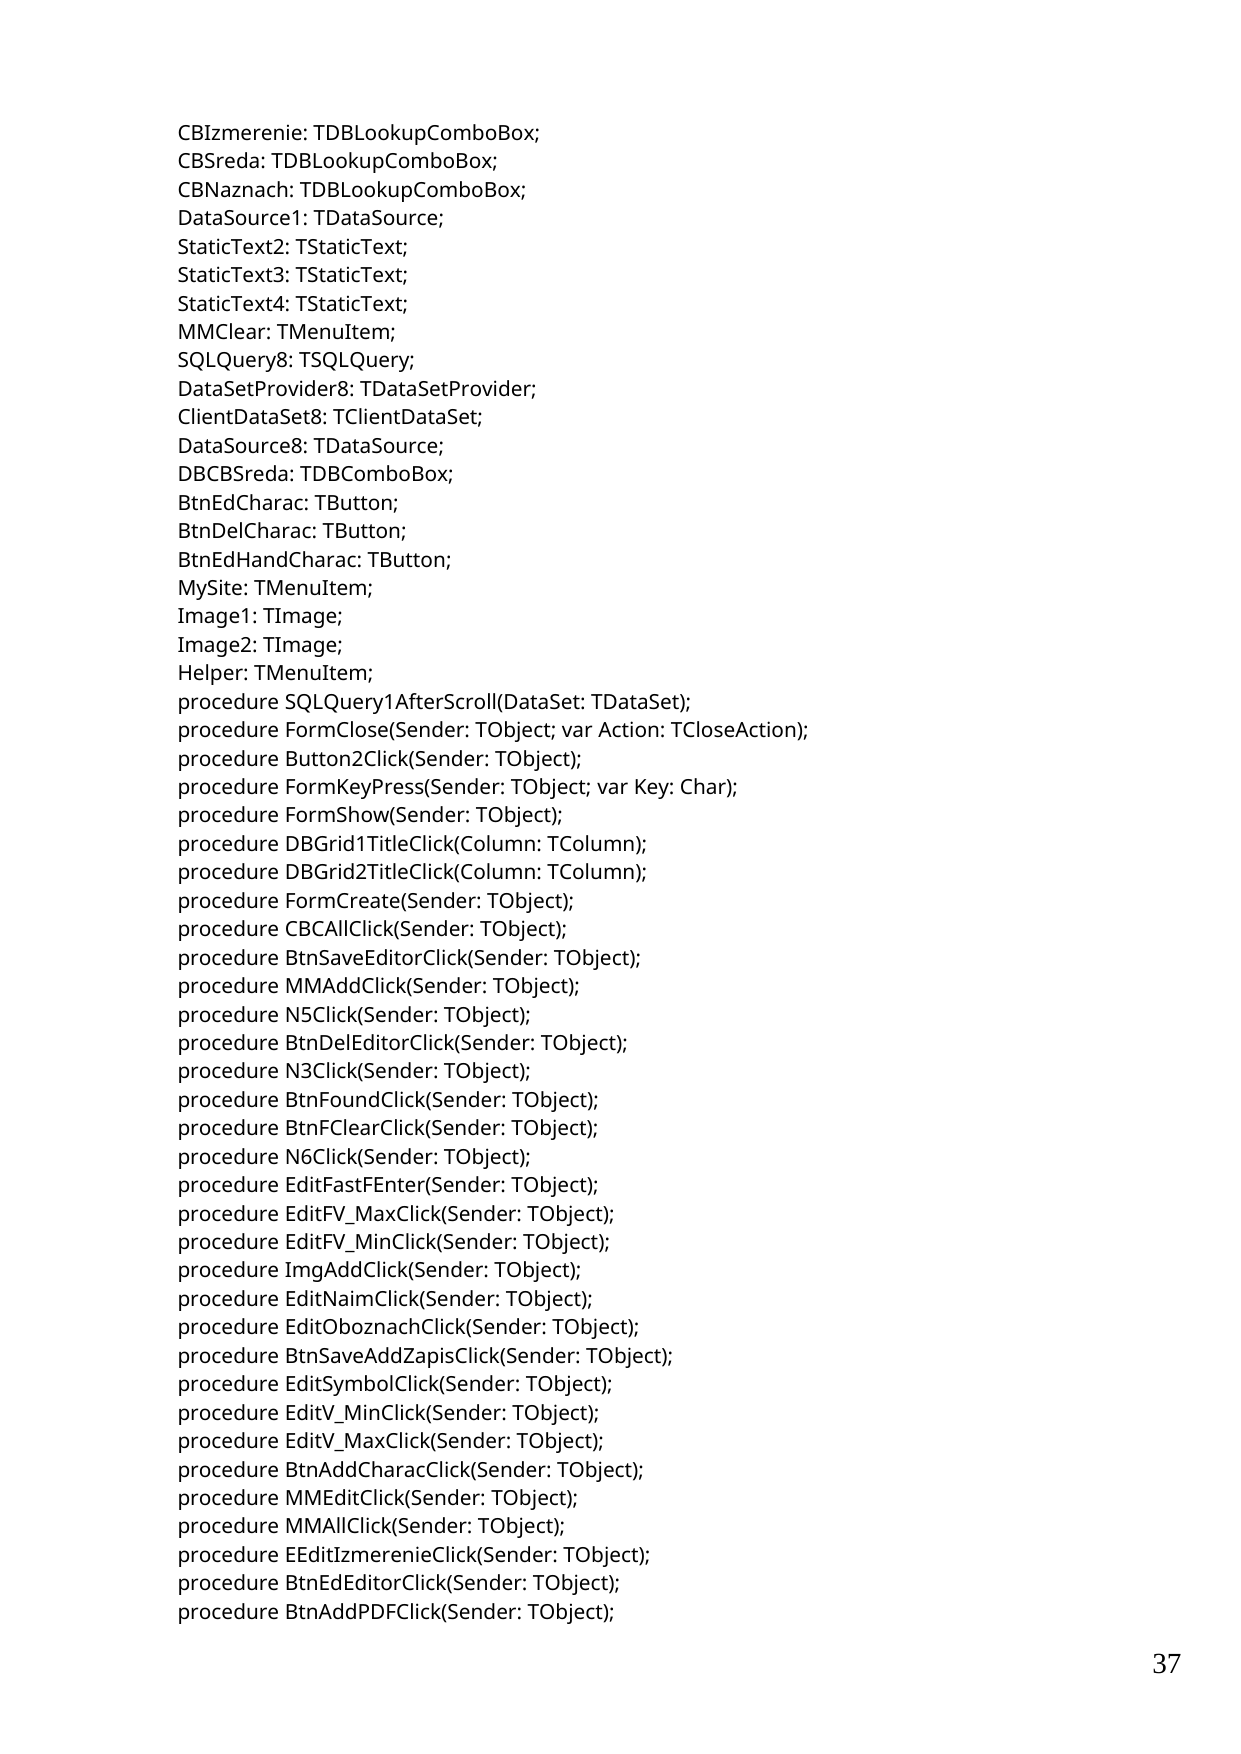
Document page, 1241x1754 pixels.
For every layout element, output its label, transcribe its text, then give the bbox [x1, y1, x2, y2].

text procedure BtnSaveAddZapisClick(Sender: TObject); [177, 1341, 1181, 1369]
text procedure CBCAllClick(Sender: TObject); [177, 914, 1181, 943]
text DataSetProvider8: TDataSetProvider; [177, 374, 1181, 402]
text procedure BtnFClearClick(Sender: TObject); [177, 1113, 1181, 1142]
text procedure MMEditClick(Sender: TObject); [177, 1483, 1181, 1512]
text procedure N6Click(Sender: TObject); [177, 1142, 1181, 1170]
text procedure EditV_MinClick(Sender: TObject); [177, 1398, 1181, 1426]
text DataSource1: TDataSource; [177, 203, 1181, 232]
text BtnDelCharac: TButton; [177, 516, 1181, 545]
text procedure FormCreate(Sender: TObject); [177, 886, 1181, 914]
text Image1: TImage; [177, 602, 1181, 630]
text procedure EditFastFEnter(Sender: TObject); [177, 1170, 1181, 1199]
text procedure EditFV_MaxClick(Sender: TObject); [177, 1199, 1181, 1227]
text procedure BtnAddPDFClick(Sender: TObject); [177, 1597, 1181, 1625]
text procedure ImgAddClick(Sender: TObject); [177, 1256, 1181, 1284]
text CBNaznach: TDBLookupComboBox; [177, 175, 1181, 203]
text procedure EditSymbolClick(Sender: TObject); [177, 1369, 1181, 1398]
text procedure EditNaimClick(Sender: TObject); [177, 1284, 1181, 1312]
text procedure MMAllClick(Sender: TObject); [177, 1512, 1181, 1540]
text CBIzmerenie: TDBLookupComboBox; [177, 118, 1181, 147]
text procedure BtnDelEditorClick(Sender: TObject); [177, 1028, 1181, 1057]
text DBCBSreda: TDBComboBox; [177, 459, 1181, 488]
text MMClear: TMenuItem; [177, 317, 1181, 346]
text StaticText3: TStaticText; [177, 260, 1181, 289]
text procedure EditOboznachClick(Sender: TObject); [177, 1312, 1181, 1341]
text procedure FormClose(Sender: TObject; var Action: TCloseAction); [177, 715, 1181, 744]
text procedure N3Click(Sender: TObject); [177, 1057, 1181, 1085]
text procedure SQLQuery1AfterScroll(DataSet: TDataSet); [177, 687, 1181, 715]
text procedure DBGrid2TitleClick(Column: TColumn); [177, 857, 1181, 886]
text procedure N5Click(Sender: TObject); [177, 1000, 1181, 1028]
text procedure FormKeyPress(Sender: TObject; var Key: Char); [177, 772, 1181, 801]
text Helper: TMenuItem; [177, 658, 1181, 687]
text procedure DBGrid1TitleClick(Column: TColumn); [177, 829, 1181, 857]
text procedure MMAddClick(Sender: TObject); [177, 971, 1181, 1000]
text procedure FormShow(Sender: TObject); [177, 801, 1181, 829]
text procedure Button2Click(Sender: TObject); [177, 744, 1181, 772]
text SQLQuery8: TSQLQuery; [177, 346, 1181, 374]
text procedure EditFV_MinClick(Sender: TObject); [177, 1227, 1181, 1256]
text DataSource8: TDataSource; [177, 431, 1181, 459]
text MySite: TMenuItem; [177, 573, 1181, 602]
text CBSreda: TDBLookupComboBox; [177, 147, 1181, 175]
text BtnEdHandCharac: TButton; [177, 545, 1181, 573]
text BtnEdCharac: TButton; [177, 488, 1181, 516]
text StaticText2: TStaticText; [177, 232, 1181, 260]
text procedure BtnFoundClick(Sender: TObject); [177, 1085, 1181, 1113]
text procedure BtnSaveEditorClick(Sender: TObject); [177, 943, 1181, 971]
text procedure EEditIzmerenieClick(Sender: TObject); [177, 1540, 1181, 1568]
text Image2: TImage; [177, 630, 1181, 658]
text StaticText4: TStaticText; [177, 289, 1181, 317]
text procedure BtnEdEditorClick(Sender: TObject); [177, 1568, 1181, 1597]
text procedure BtnAddCharacClick(Sender: TObject); [177, 1455, 1181, 1483]
text ClientDataSet8: TClientDataSet; [177, 402, 1181, 431]
text procedure EditV_MaxClick(Sender: TObject); [177, 1426, 1181, 1455]
